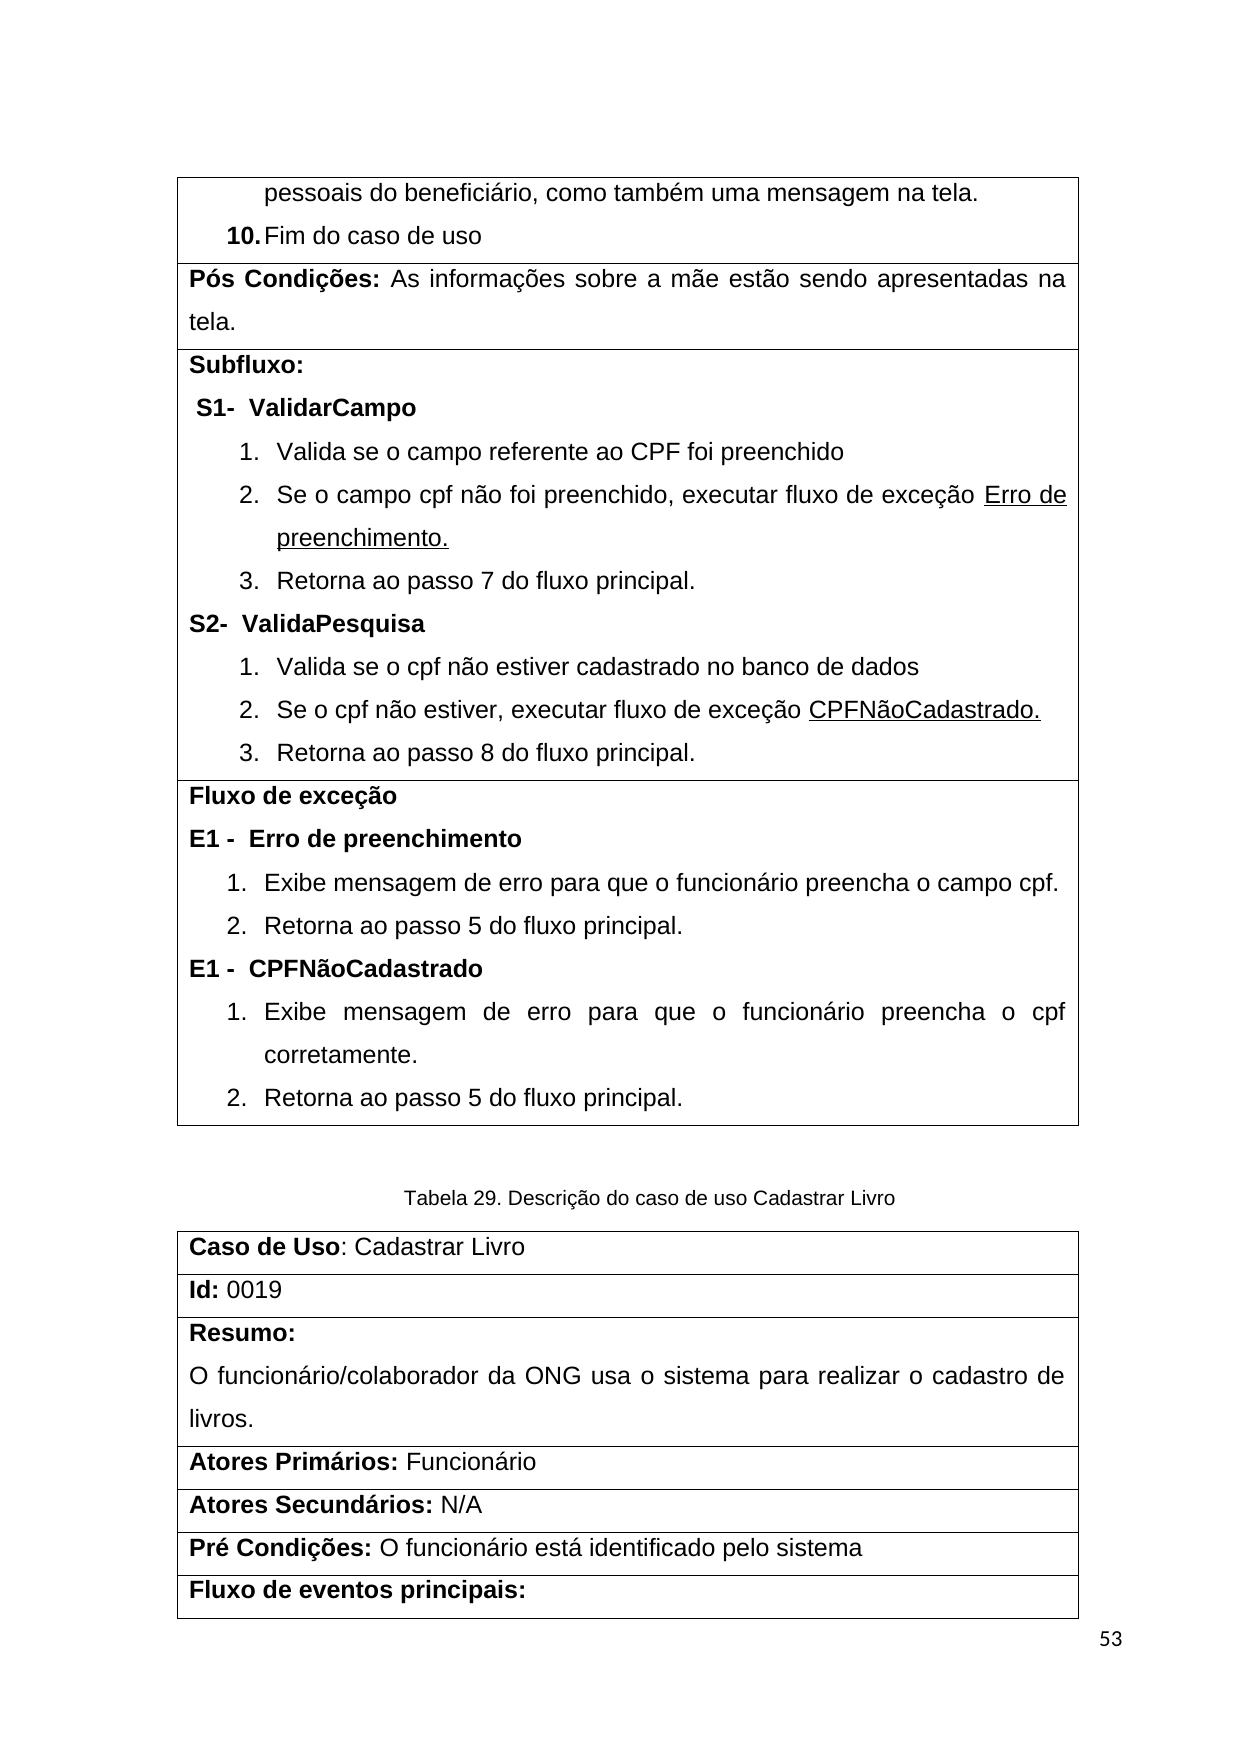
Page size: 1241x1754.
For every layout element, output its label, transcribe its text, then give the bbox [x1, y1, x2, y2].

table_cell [178, 178, 1078, 263]
table_cell Atores Primários: Funcionário [178, 1447, 1078, 1489]
table_cell Resumo: O funcionário/colaborador da ONG usa o sistema para realizar o cadastro de livros. [178, 1318, 1078, 1446]
table_cell Subfluxo: S1- ValidarCampo Valida se o campo referente ao CPF foi preenchido Se o campo cpf não foi preenchido, executar fluxo de exceção Erro de preenchimento. Retorna ao passo 7 do fluxo principal. S2- ValidaPesquisa Valida se o cpf não estiver cadastrado no banco de dados Se o cpf não estiver, executar fluxo de exceção CPFNãoCadastrado. Retorna ao passo 8 do fluxo principal. [178, 350, 1078, 780]
table_cell Pós Condições: As informações sobre a mãe estão sendo apresentadas na tela. [178, 264, 1078, 349]
table_cell Atores Secundários: N/A [178, 1490, 1078, 1532]
table_cell Fluxo de exceção E1 - Erro de preenchimento Exibe mensagem de erro para que o funcionário preencha o campo cpf. Retorna ao passo 5 do fluxo principal. E1 - CPFNãoCadastrado Exibe mensagem de erro para que o funcionário preencha o cpf corretamente. Retorna ao passo 5 do fluxo principal. [178, 781, 1078, 1125]
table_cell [178, 1576, 1078, 1617]
table_header Caso de Uso: Cadastrar Livro [178, 1232, 1078, 1274]
table_cell Id: 0019 [178, 1275, 1078, 1317]
table_cell Pré Condições: O funcionário está identificado pelo sistema [178, 1533, 1078, 1574]
